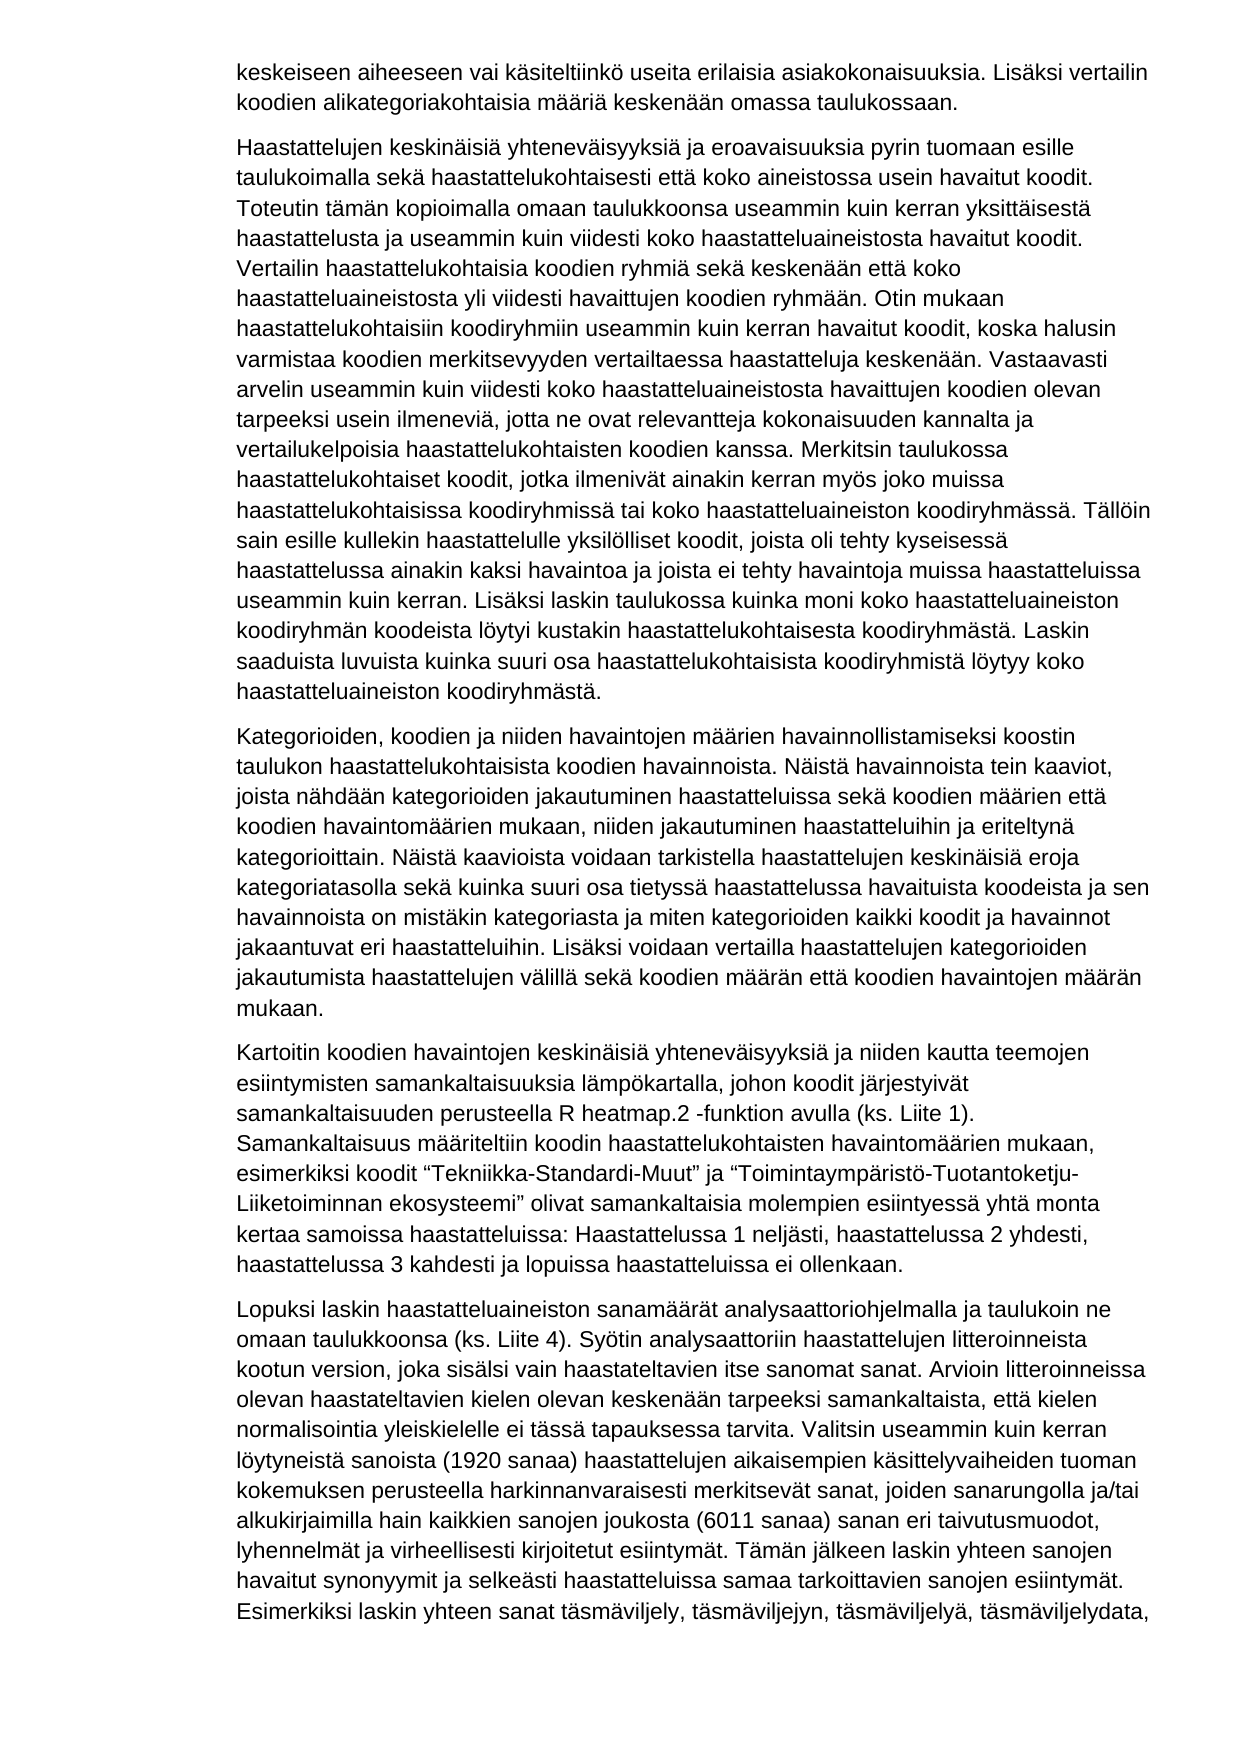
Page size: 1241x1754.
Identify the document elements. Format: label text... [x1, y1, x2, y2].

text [236, 59, 1152, 116]
text Kartoitin koodien havaintojen keskinäisiä yhteneväisyyksiä ja niiden kautta teemojen esiintymisten samankaltaisuuksia lämpökartalla, johon koodit järjestyivät samankaltaisuuden perusteella R heatmap.2 -funktion avulla (ks. Liite 1). Samankaltaisuus määriteltiin koodin haastattelukohtaisten havaintomäärien mukaan, esimerkiksi koodit “Tekniikka-Standardi-Muut” ja “Toimintaympäristö-Tuotantoketju-Liiketoiminnan ekosysteemi” olivat samankaltaisia molempien esiintyessä yhtä monta kertaa samoissa haastatteluissa: Haastattelussa 1 neljästi, haastattelussa 2 yhdesti, haastattelussa 3 kahdesti ja lopuissa haastatteluissa ei ollenkaan. [236, 1039, 1152, 1277]
text Kategorioiden, koodien ja niiden havaintojen määrien havainnollistamiseksi koostin taulukon haastattelukohtaisista koodien havainnoista. Näistä havainnoista tein kaaviot, joista nähdään kategorioiden jakautuminen haastatteluissa sekä koodien määrien että koodien havaintomäärien mukaan, niiden jakautuminen haastatteluihin ja eriteltynä kategorioittain. Näistä kaavioista voidaan tarkistella haastattelujen keskinäisiä eroja kategoriatasolla sekä kuinka suuri osa tietyssä haastattelussa havaituista koodeista ja sen havainnoista on mistäkin kategoriasta ja miten kategorioiden kaikki koodit ja havainnot jakaantuvat eri haastatteluihin. Lisäksi voidaan vertailla haastattelujen kategorioiden jakautumista haastattelujen välillä sekä koodien määrän että koodien havaintojen määrän mukaan. [236, 723, 1152, 1021]
text Haastattelujen keskinäisiä yhteneväisyyksiä ja eroavaisuuksia pyrin tuomaan esille taulukoimalla sekä haastattelukohtaisesti että koko aineistossa usein havaitut koodit. Toteutin tämän kopioimalla omaan taulukkoonsa useammin kuin kerran yksittäisestä haastattelusta ja useammin kuin viidesti koko haastatteluaineistosta havaitut koodit. Vertailin haastattelukohtaisia koodien ryhmiä sekä keskenään että koko haastatteluaineistosta yli viidesti havaittujen koodien ryhmään. Otin mukaan haastattelukohtaisiin koodiryhmiin useammin kuin kerran havaitut koodit, koska halusin varmistaa koodien merkitsevyyden vertailtaessa haastatteluja keskenään. Vastaavasti arvelin useammin kuin viidesti koko haastatteluaineistosta havaittujen koodien olevan tarpeeksi usein ilmeneviä, jotta ne ovat relevantteja kokonaisuuden kannalta ja vertailukelpoisia haastattelukohtaisten koodien kanssa. Merkitsin taulukossa haastattelukohtaiset koodit, jotka ilmenivät ainakin kerran myös joko muissa haastattelukohtaisissa koodiryhmissä tai koko haastatteluaineiston koodiryhmässä. Tällöin sain esille kullekin haastattelulle yksilölliset koodit, joista oli tehty kyseisessä haastattelussa ainakin kaksi havaintoa ja joista ei tehty havaintoja muissa haastatteluissa useammin kuin kerran. Lisäksi laskin taulukossa kuinka moni koko haastatteluaineiston koodiryhmän koodeista löytyi kustakin haastattelukohtaisesta koodiryhmästä. Laskin saaduista luvuista kuinka suuri osa haastattelukohtaisista koodiryhmistä löytyy koko haastatteluaineiston koodiryhmästä. [236, 134, 1152, 704]
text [236, 1296, 1152, 1624]
